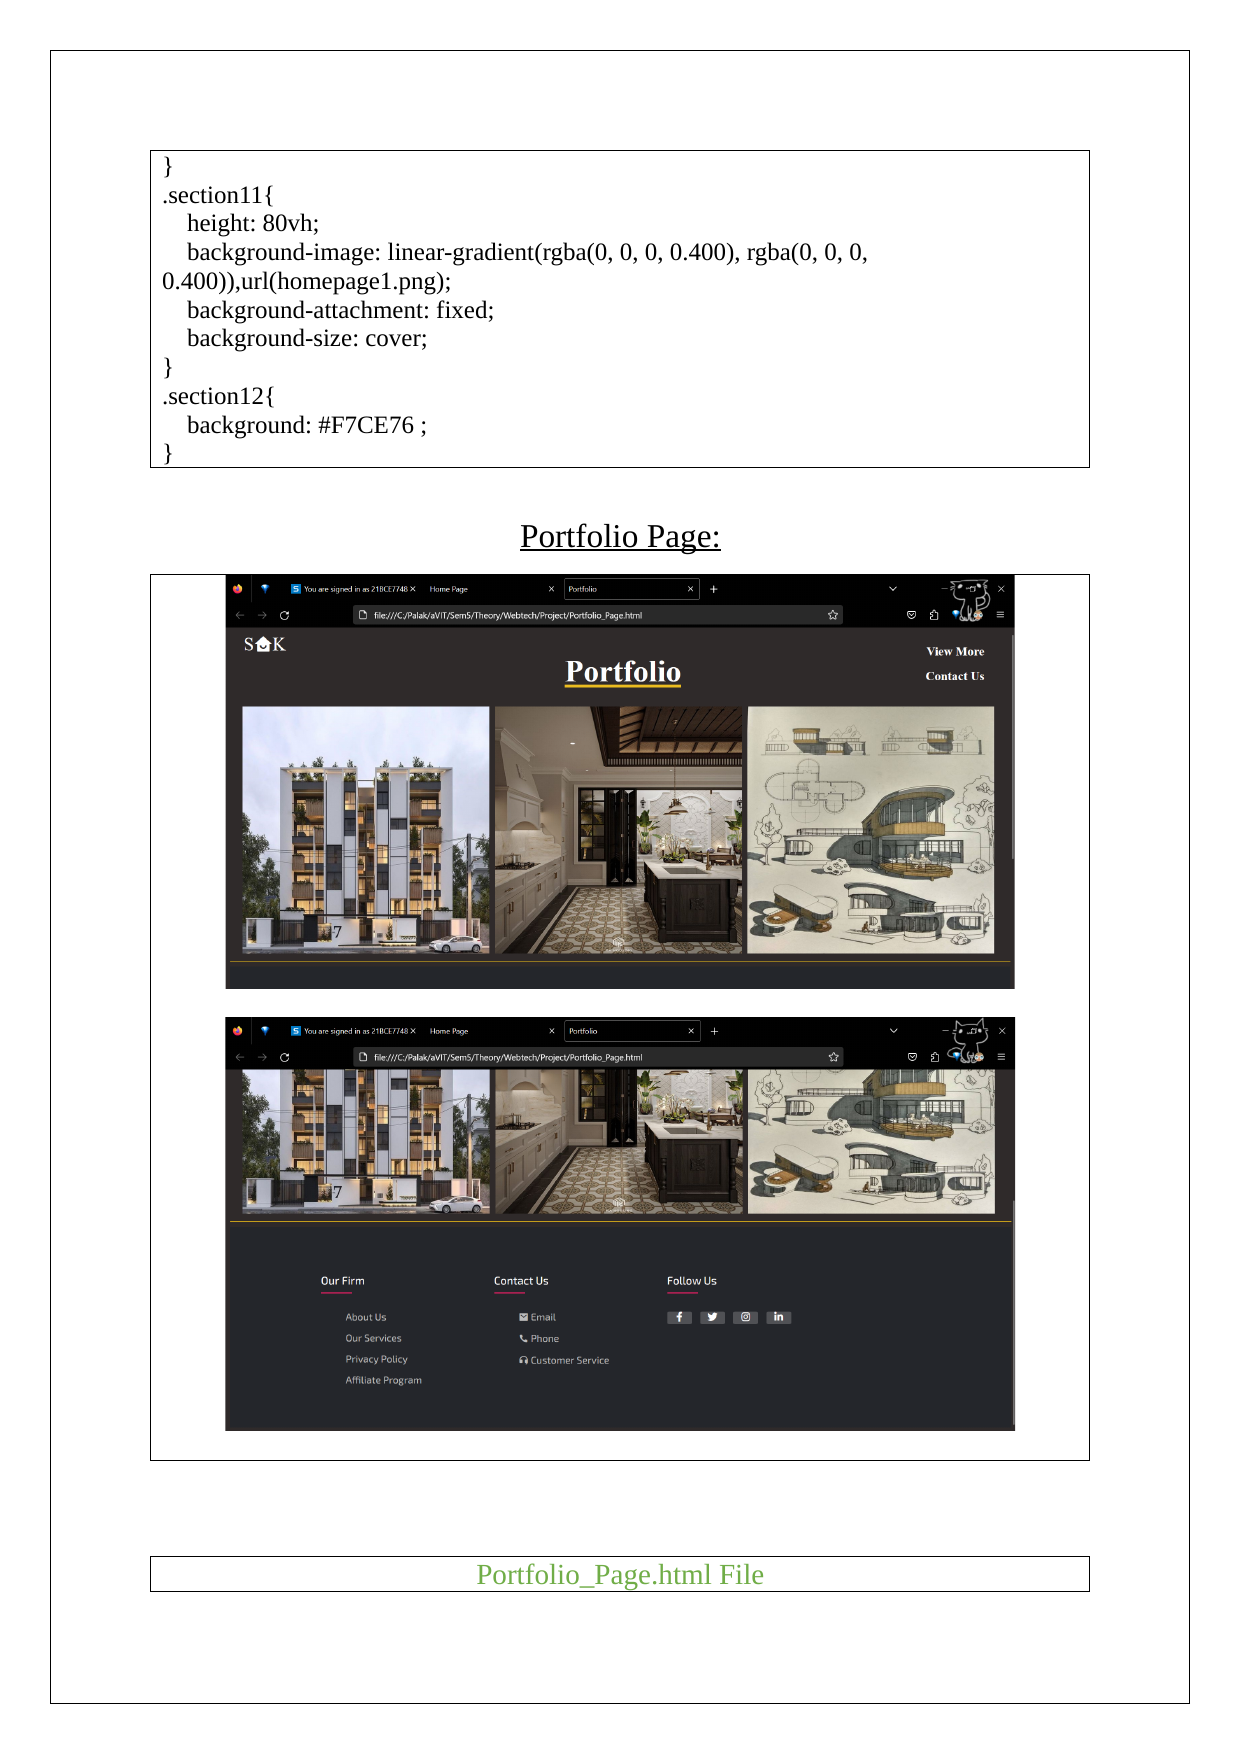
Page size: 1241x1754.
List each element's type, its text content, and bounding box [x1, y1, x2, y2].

picture [225, 575, 1015, 989]
picture [225, 1017, 1015, 1431]
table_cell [151, 151, 1089, 467]
table_header [151, 575, 1089, 1459]
table_header Portfolio_Page.html File [151, 1557, 1089, 1591]
text Portfolio Page: [150, 516, 1090, 554]
